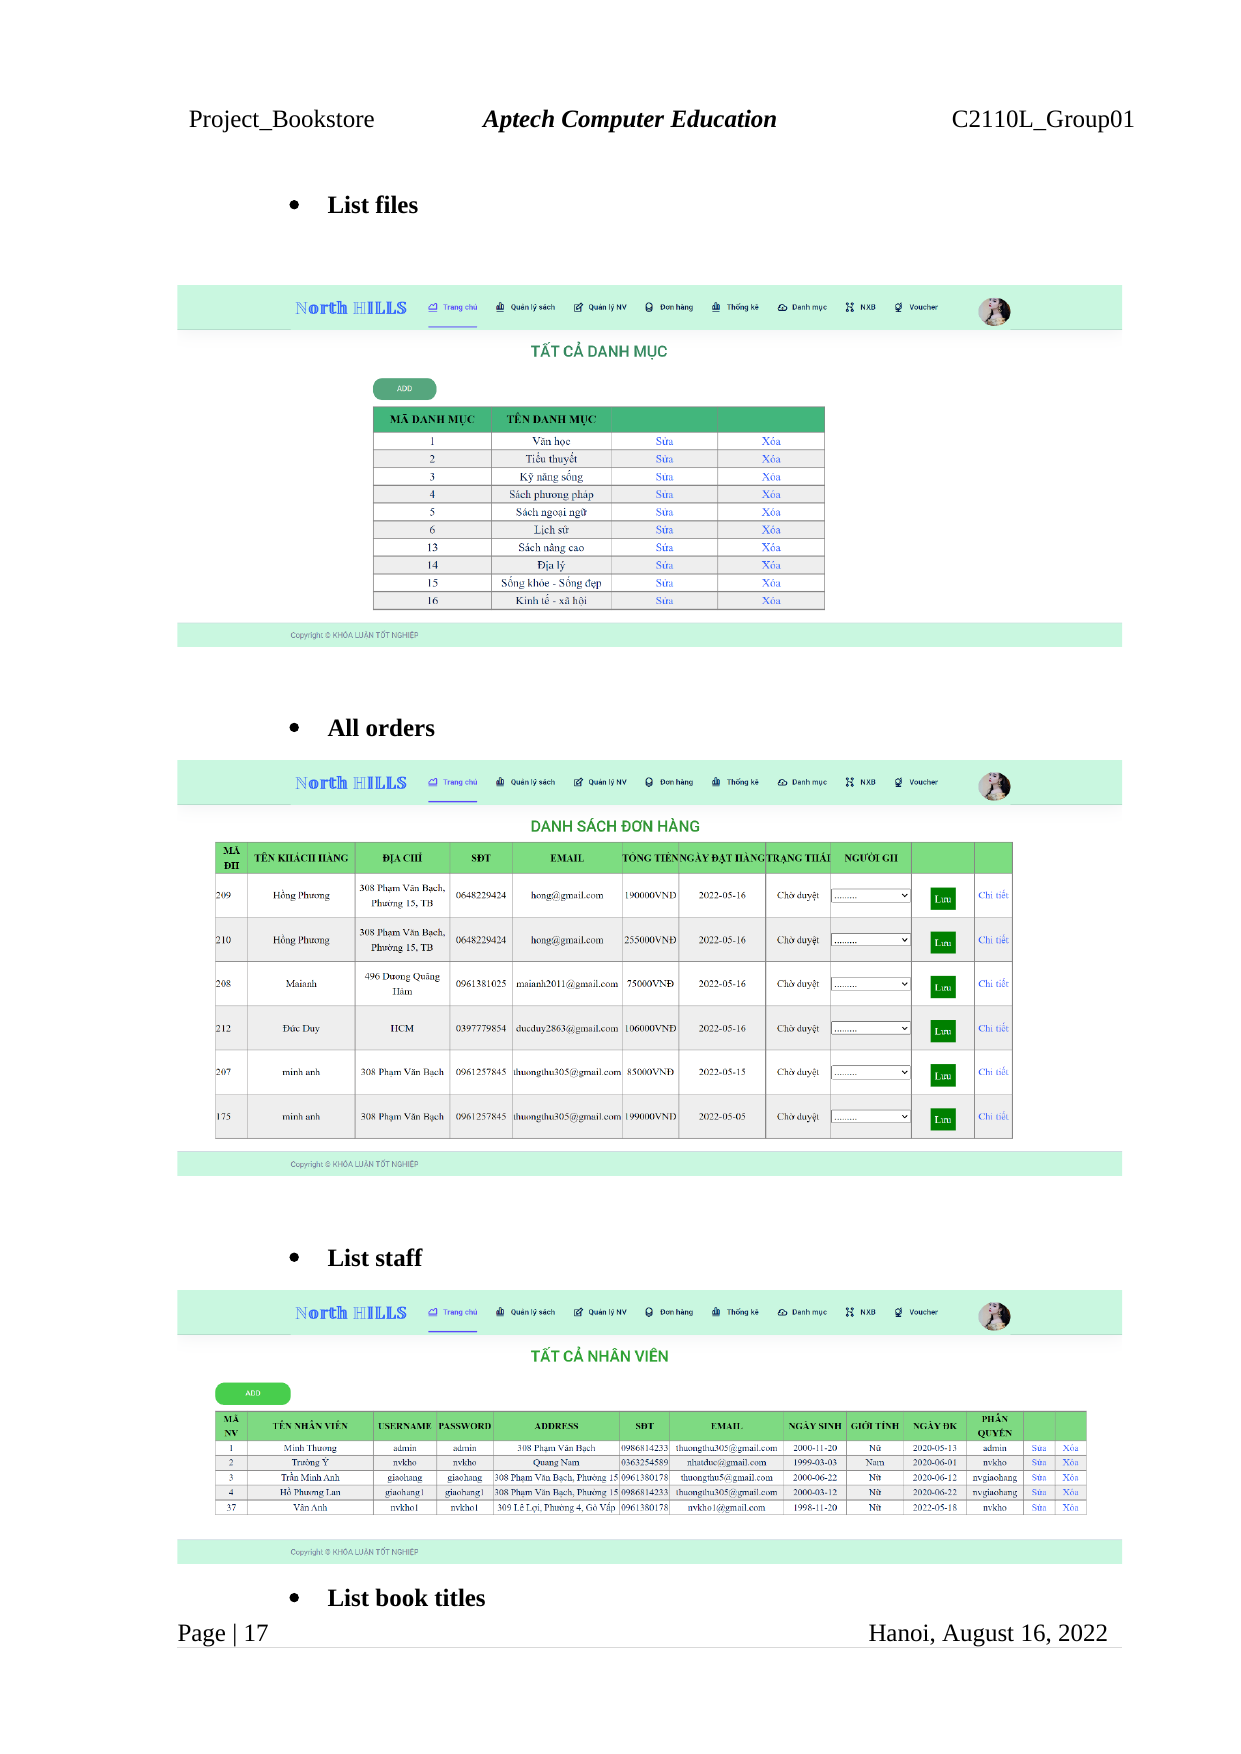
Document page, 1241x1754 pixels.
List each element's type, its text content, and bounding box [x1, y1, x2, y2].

picture [177, 285, 1123, 647]
list List files [290, 190, 1122, 219]
list List staff [290, 1243, 1122, 1271]
list All orders [290, 713, 1122, 742]
list List book titles [290, 1583, 1122, 1612]
picture [177, 760, 1123, 1176]
picture [177, 1290, 1123, 1564]
